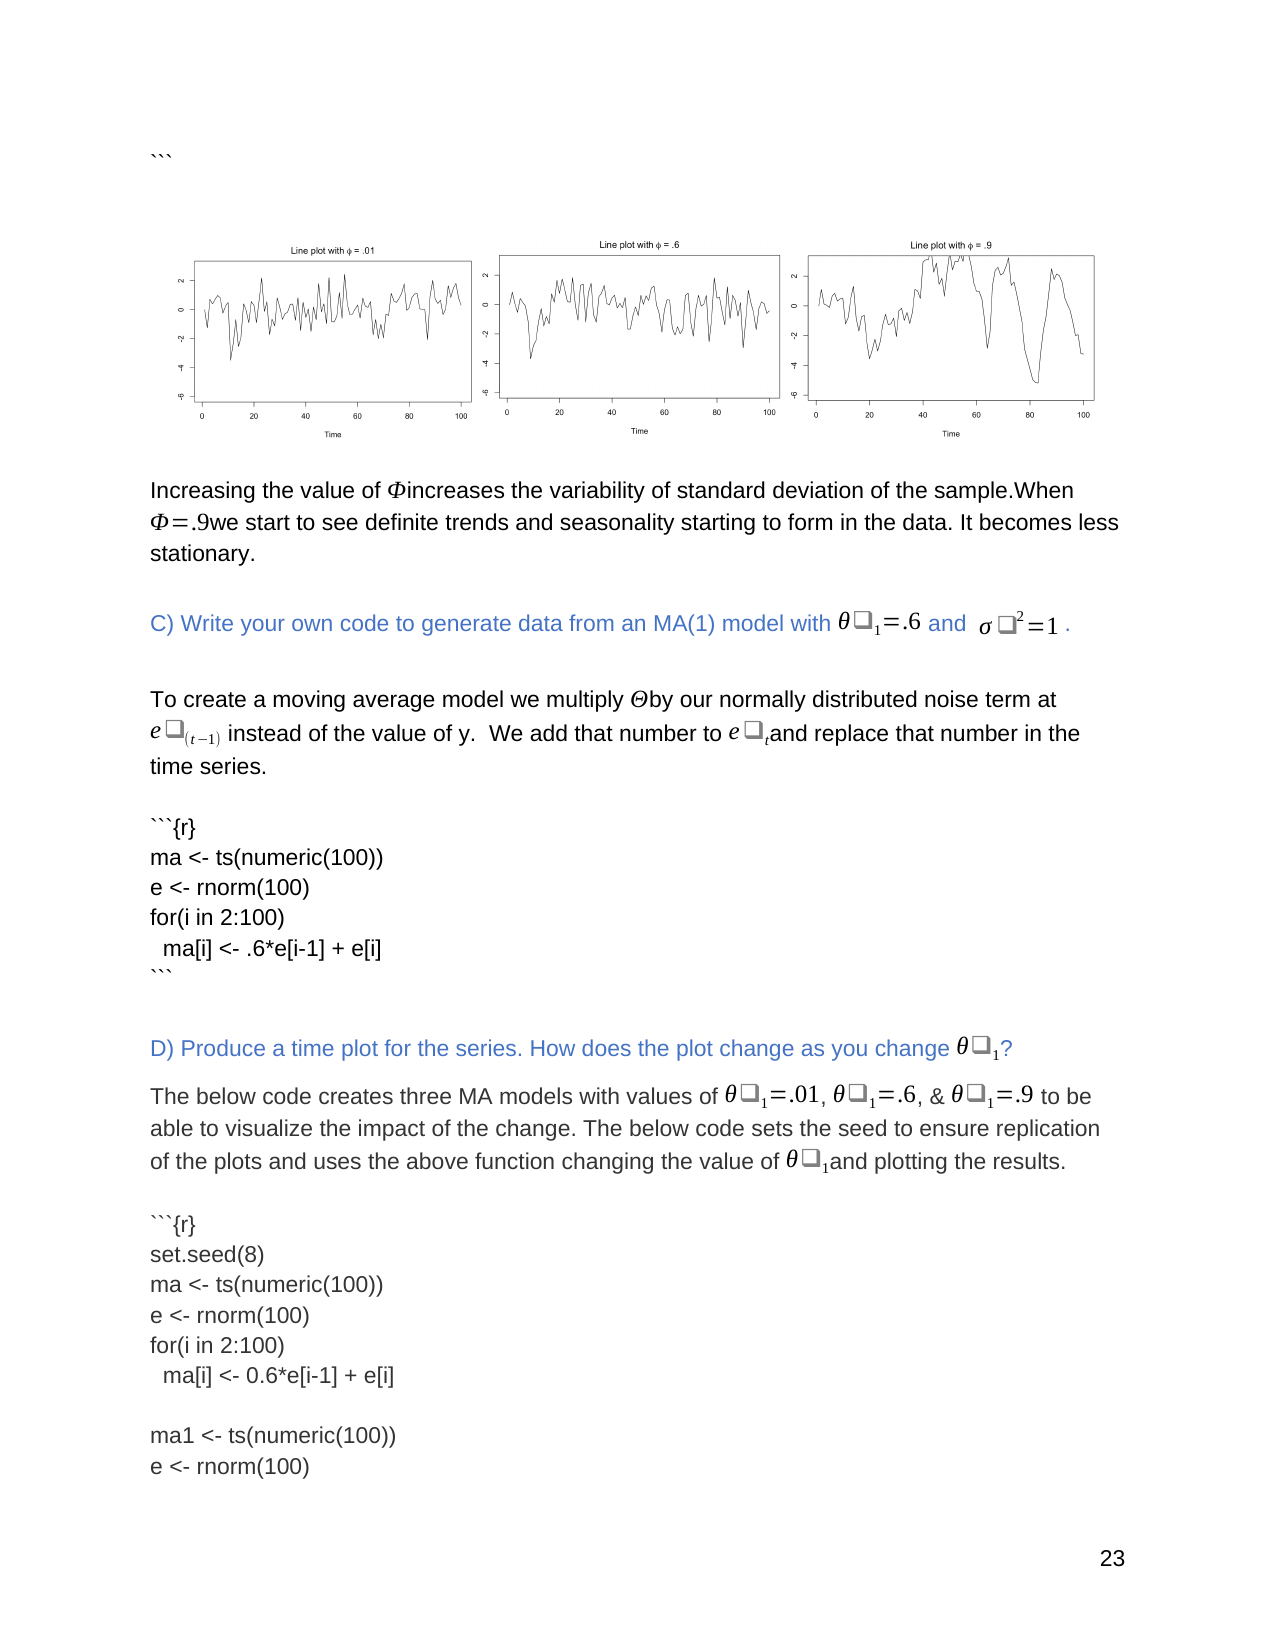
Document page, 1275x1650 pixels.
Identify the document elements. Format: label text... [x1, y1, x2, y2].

text ```{r} [150, 1211, 1125, 1237]
subtitle C) Write your own code to generate data from an MA(1) model with and . [150, 607, 1125, 639]
text for(i in 2:100) [150, 904, 1125, 931]
text ma <- ts(numeric(100)) [150, 844, 1125, 870]
text e <- rnorm(100) [150, 1453, 1125, 1479]
text The below code creates three MA models with values of , , & to be able to visualize the impact of the change. The below code sets the seed to ensure replication of the plots and uses the above function changing the value of and plotting the results. [150, 1080, 1125, 1177]
text ma1 <- ts(numeric(100)) [150, 1422, 1125, 1449]
text ma[i] <- 0.6*e[i-1] + e[i] [150, 1362, 1125, 1388]
subtitle D) Produce a time plot for the series. How does the plot change as you change ? [150, 1032, 1125, 1064]
text ``` [150, 150, 1125, 176]
text ```{r} [150, 814, 1125, 840]
text ma <- ts(numeric(100)) [150, 1271, 1125, 1298]
text set.seed(8) [150, 1241, 1125, 1268]
text To create a moving average model we multiply by our normally distributed noise term at instead of the value of y. We add that number to and replace that number in the time series. [150, 685, 1125, 780]
text e <- rnorm(100) [150, 1302, 1125, 1328]
picture [174, 240, 1101, 443]
text for(i in 2:100) [150, 1332, 1125, 1358]
text e <- rnorm(100) [150, 874, 1125, 901]
text ma[i] <- .6*e[i-1] + e[i] [150, 934, 1125, 961]
text ``` [150, 965, 1125, 991]
text Increasing the value of increases the variability of standard deviation of the sample.When we start to see definite trends and seasonality starting to form in the data. It becomes less stationary. [150, 477, 1125, 566]
